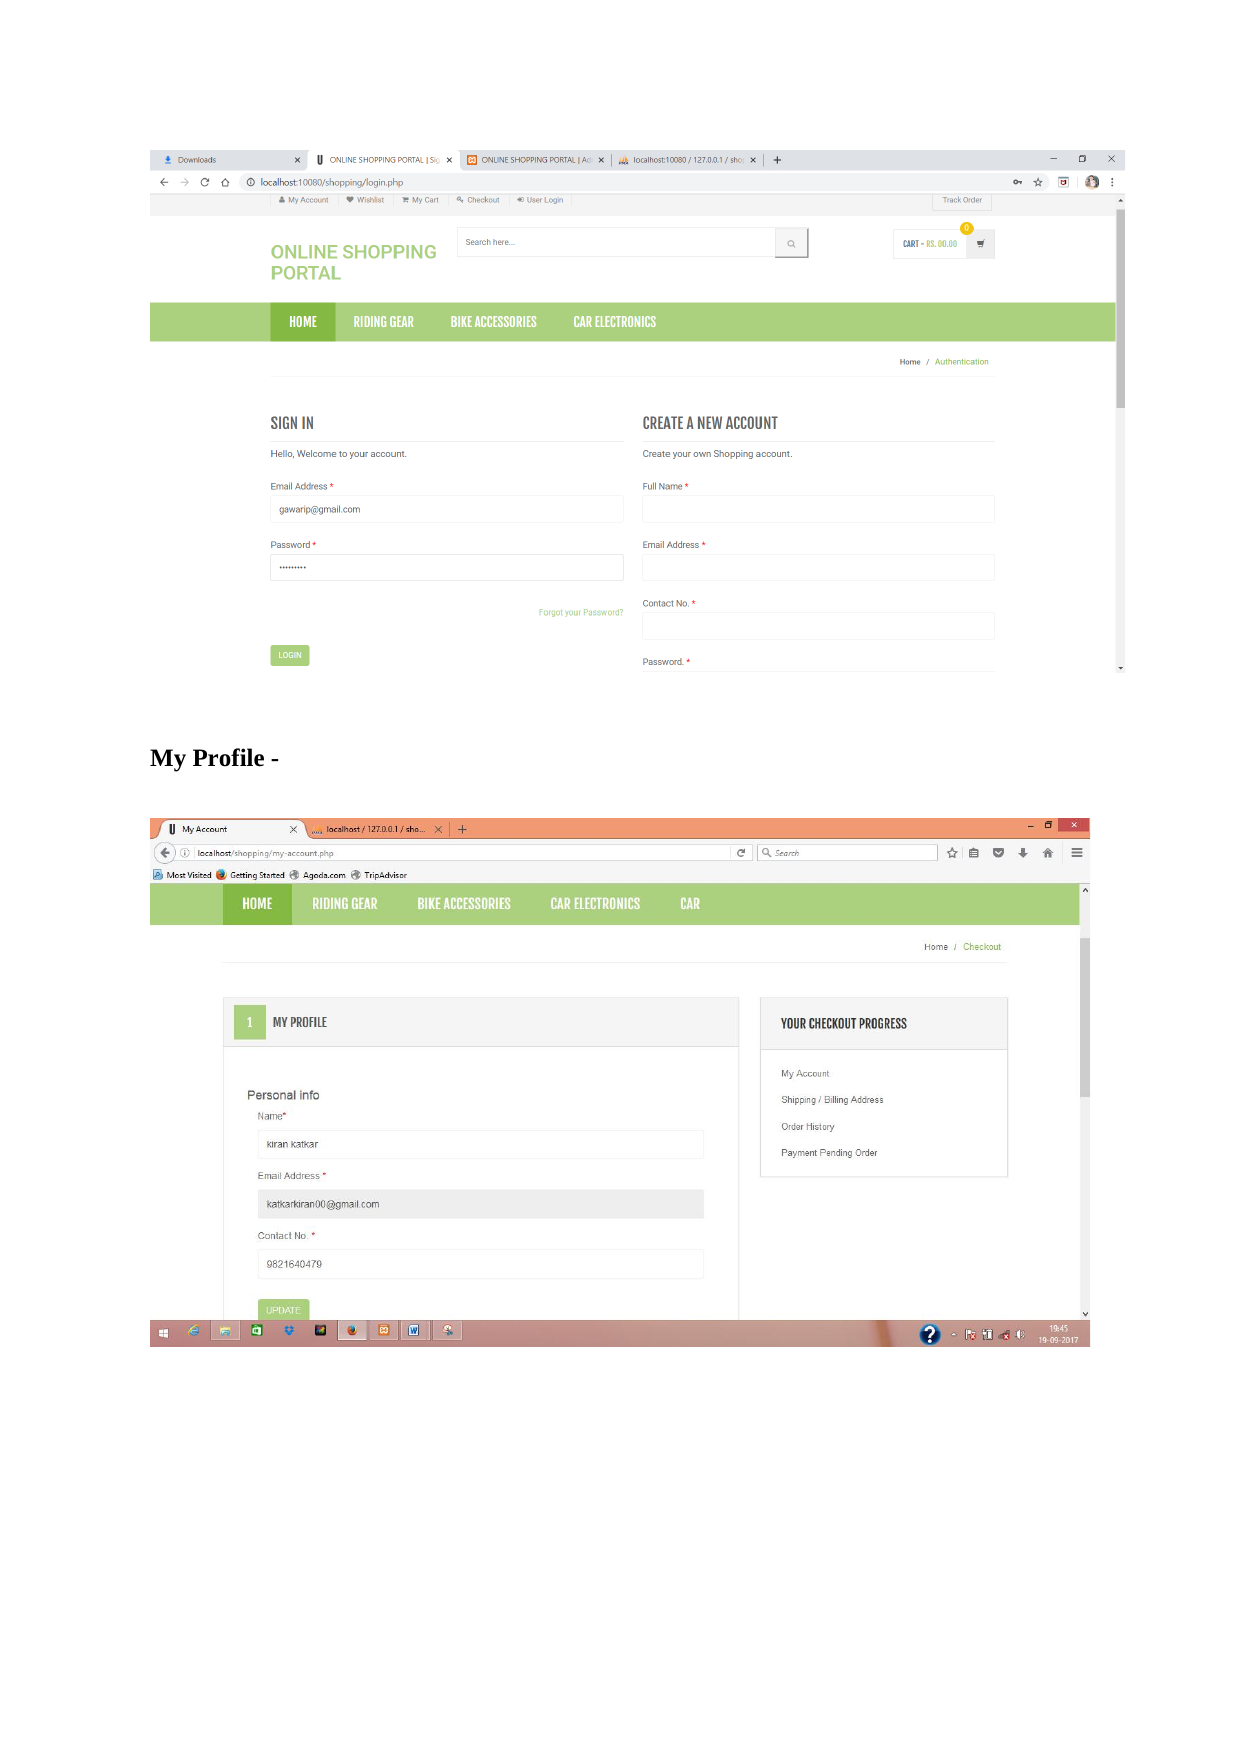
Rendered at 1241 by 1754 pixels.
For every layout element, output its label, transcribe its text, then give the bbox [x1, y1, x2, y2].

picture [150, 150, 1125, 673]
picture [150, 818, 1091, 1347]
text My Profile - [150, 743, 1090, 772]
